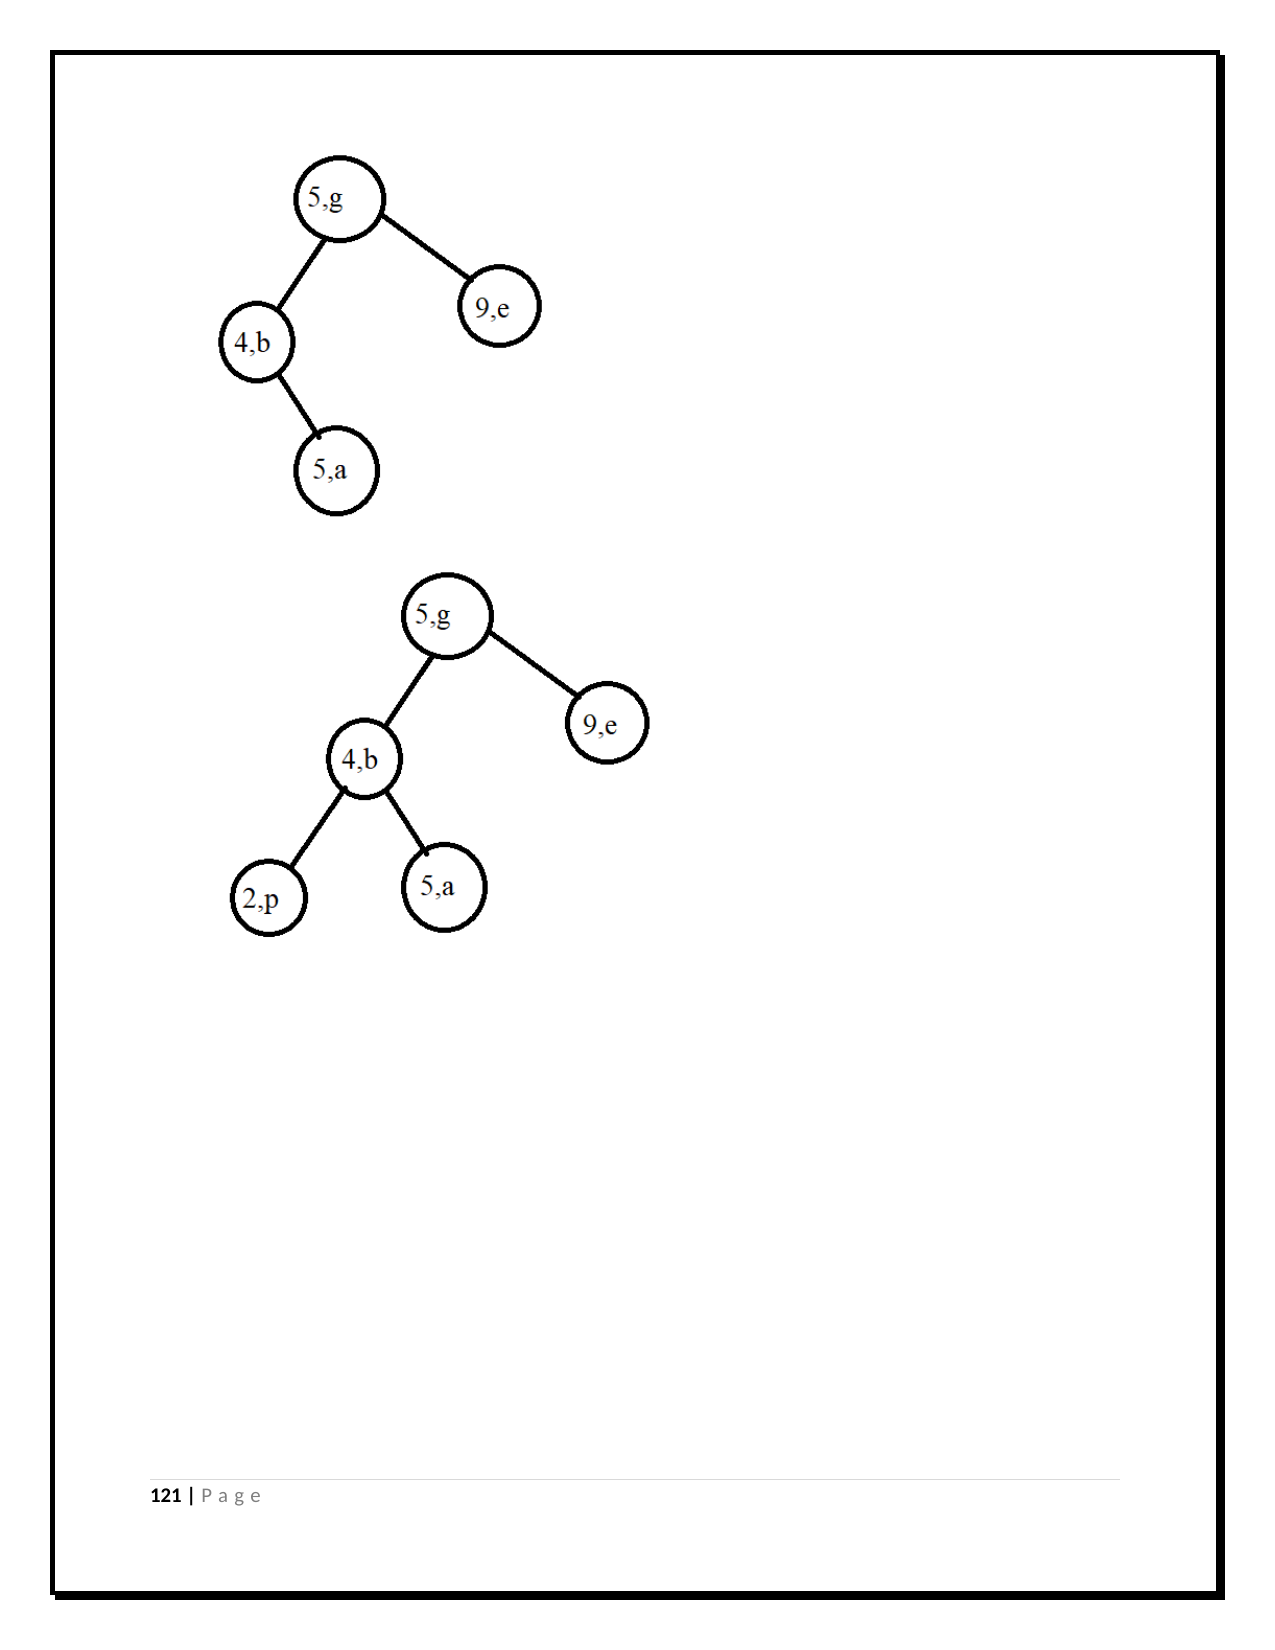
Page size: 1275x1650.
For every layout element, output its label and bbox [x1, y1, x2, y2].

picture [187, 150, 642, 554]
picture [187, 565, 755, 983]
